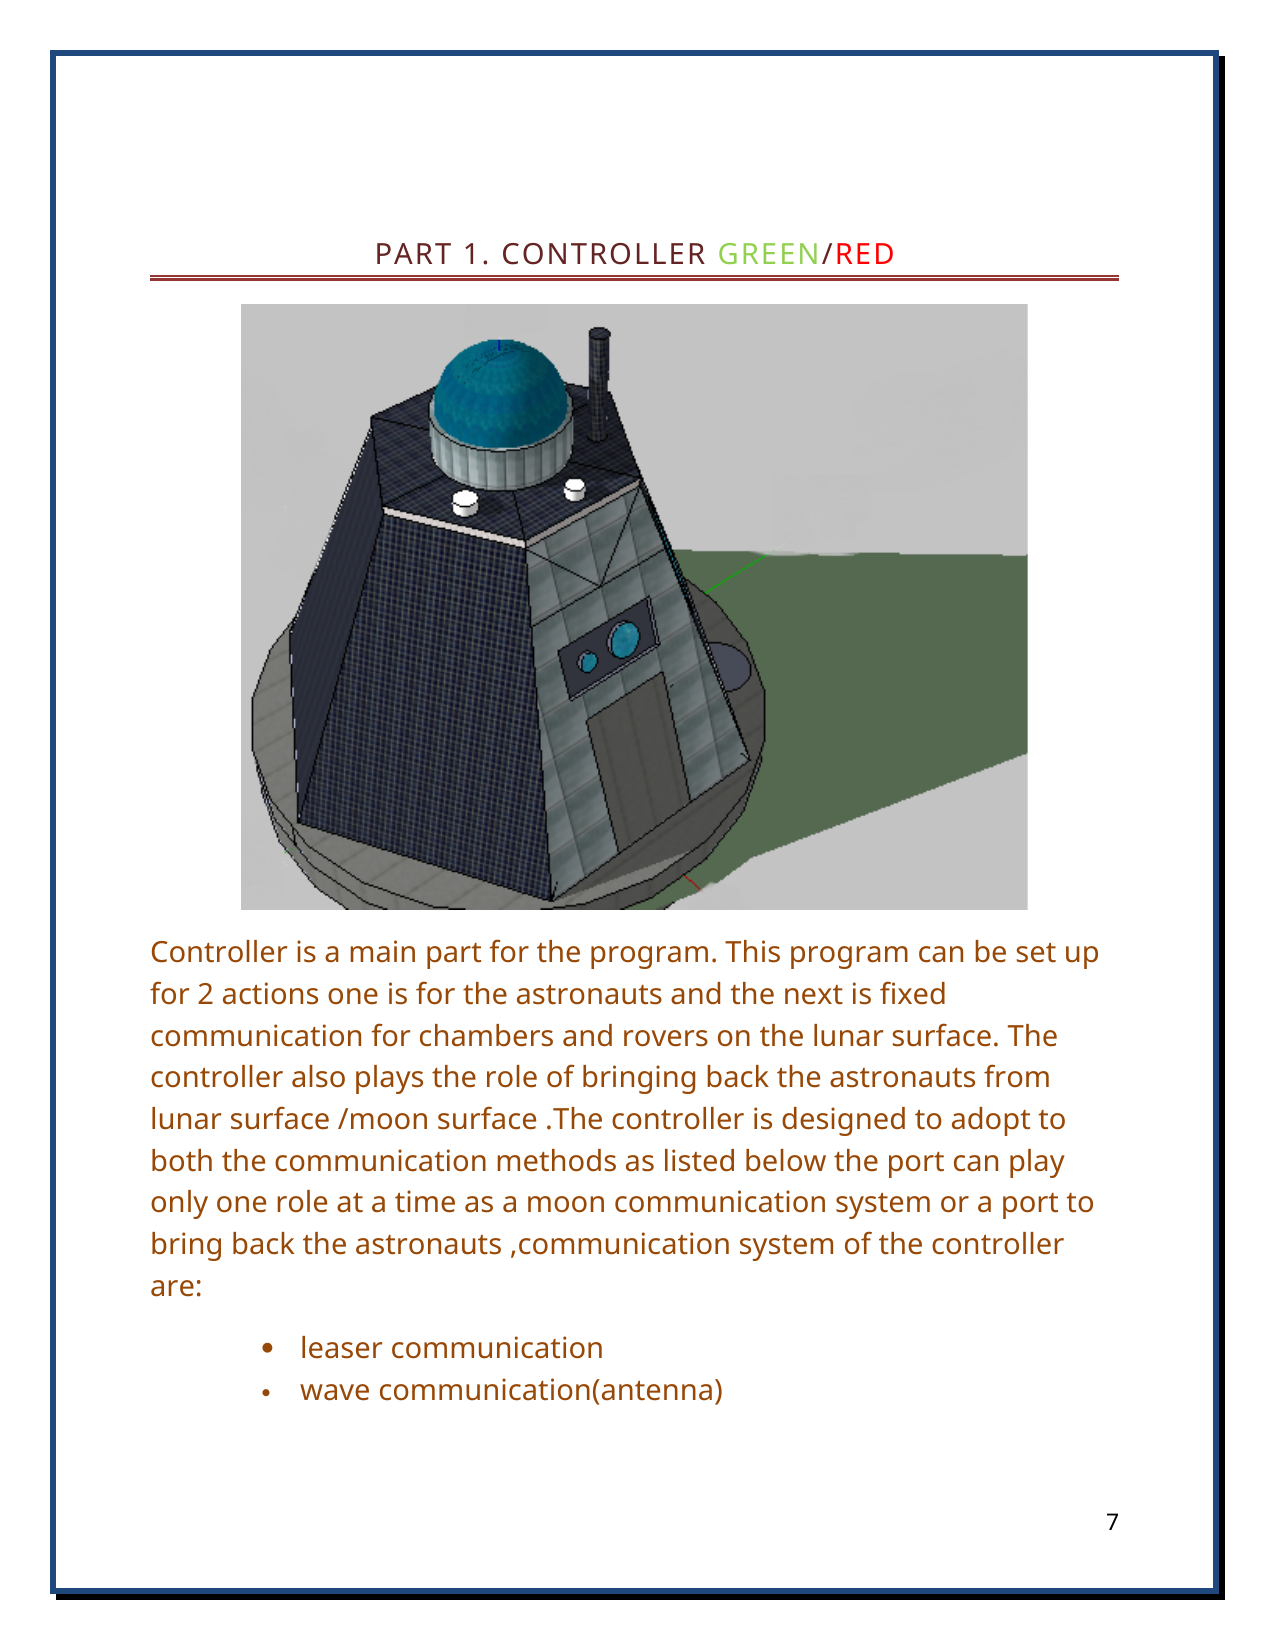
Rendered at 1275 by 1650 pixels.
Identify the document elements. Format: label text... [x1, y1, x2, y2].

list wave communication(antenna) [262, 1369, 1119, 1409]
subtitle Part 1. Controller green/red [150, 233, 1119, 275]
picture [241, 304, 1028, 910]
list leaser communication [262, 1328, 1119, 1367]
text Controller is a main part for the program. This program can be set up for 2 actions one is for the astronauts and the next is fixed communication for chambers and rovers on the lunar surface. The controller also plays the role of bringing back the astronauts from lunar surface /moon surface .The controller is designed to adopt to both the communication methods as listed below the port can play only one role at a time as a moon communication system or a port to bring back the astronauts ,communication system of the controller are: [150, 932, 1119, 1305]
